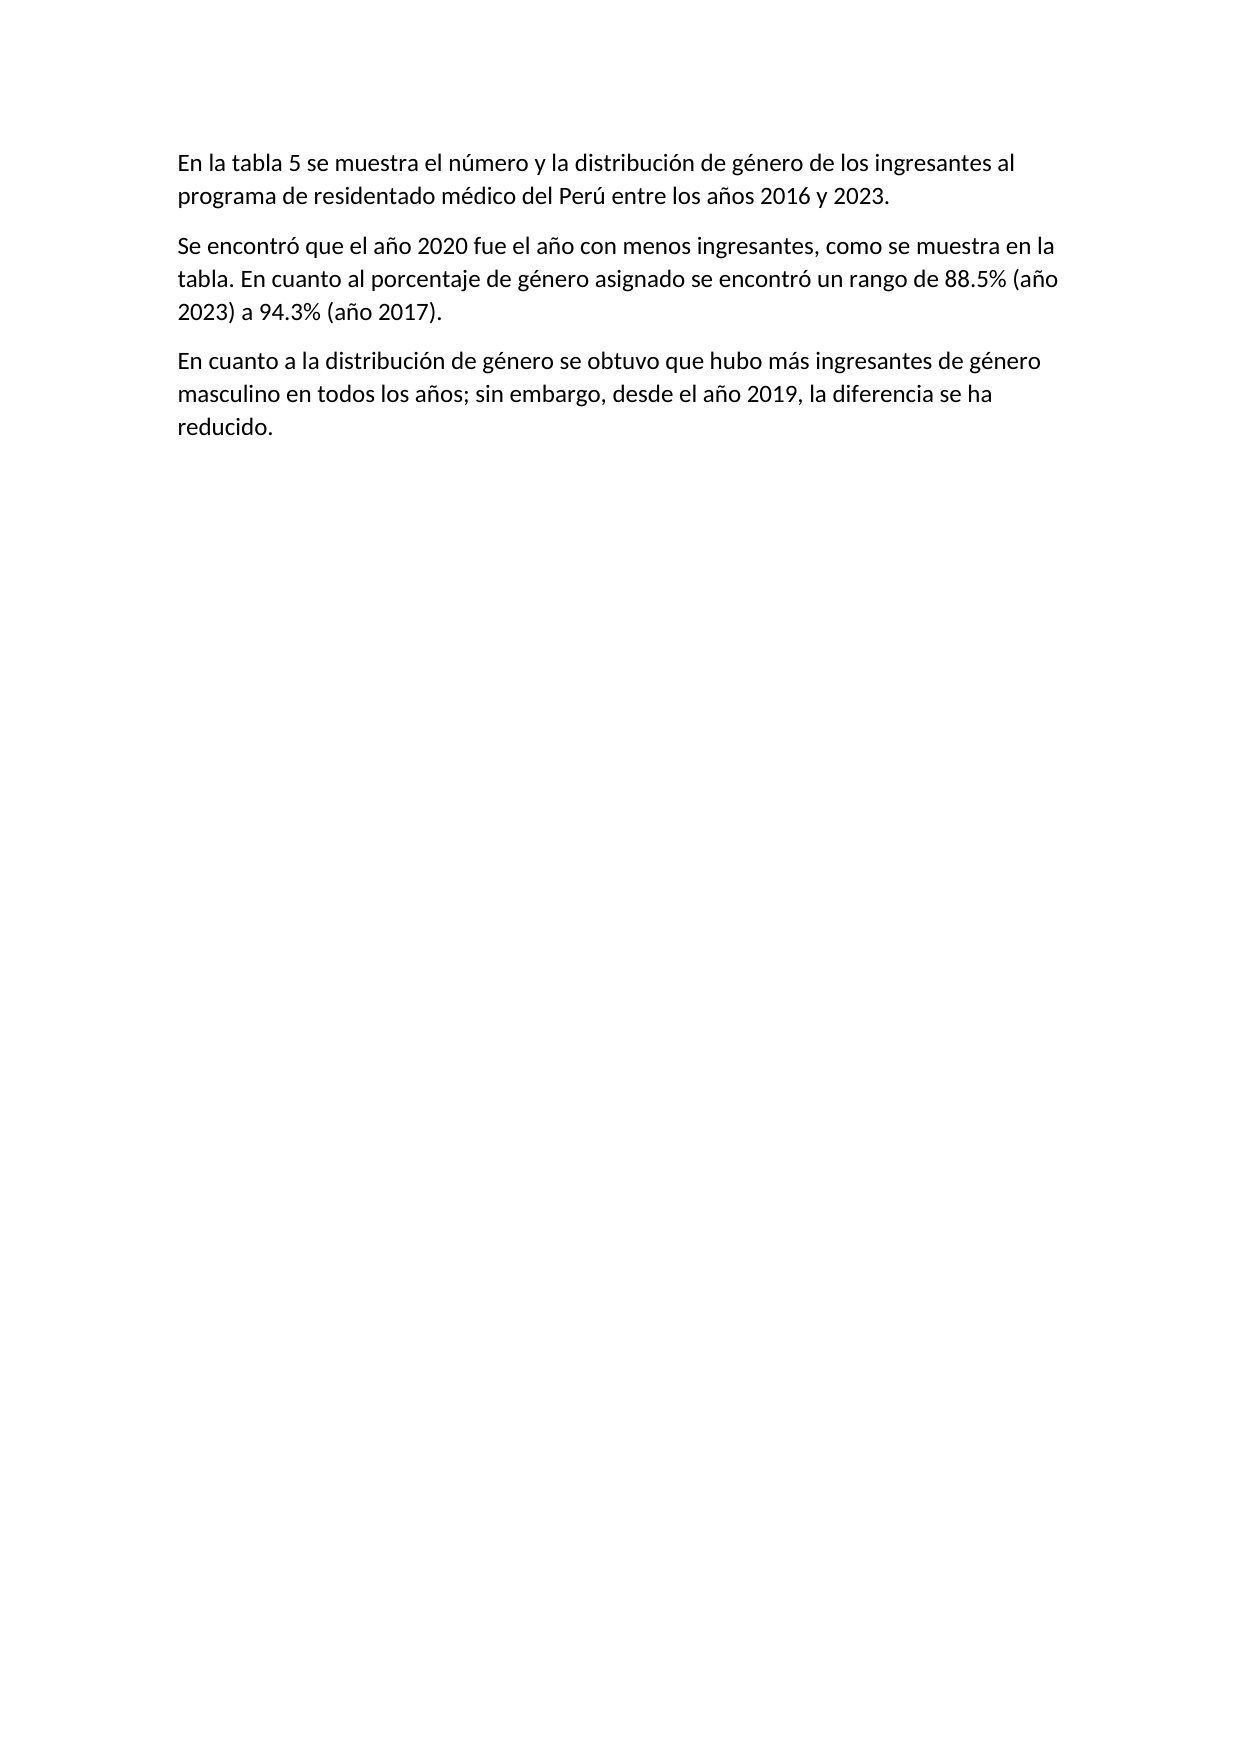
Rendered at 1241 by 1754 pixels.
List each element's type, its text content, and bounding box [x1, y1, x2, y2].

text En cuanto a la distribución de género se obtuvo que hubo más ingresantes de género masculino en todos los años; sin embargo, desde el año 2019, la diferencia se ha reducido. [177, 346, 1063, 442]
text En la tabla 5 se muestra el número y la distribución de género de los ingresantes al programa de residentado médico del Perú entre los años 2016 y 2023. [177, 148, 1063, 211]
text Se encontró que el año 2020 fue el año con menos ingresantes, como se muestra en la tabla. En cuanto al porcentaje de género asignado se encontró un rango de 88.5% (año 2023) a 94.3% (año 2017). [177, 230, 1063, 326]
